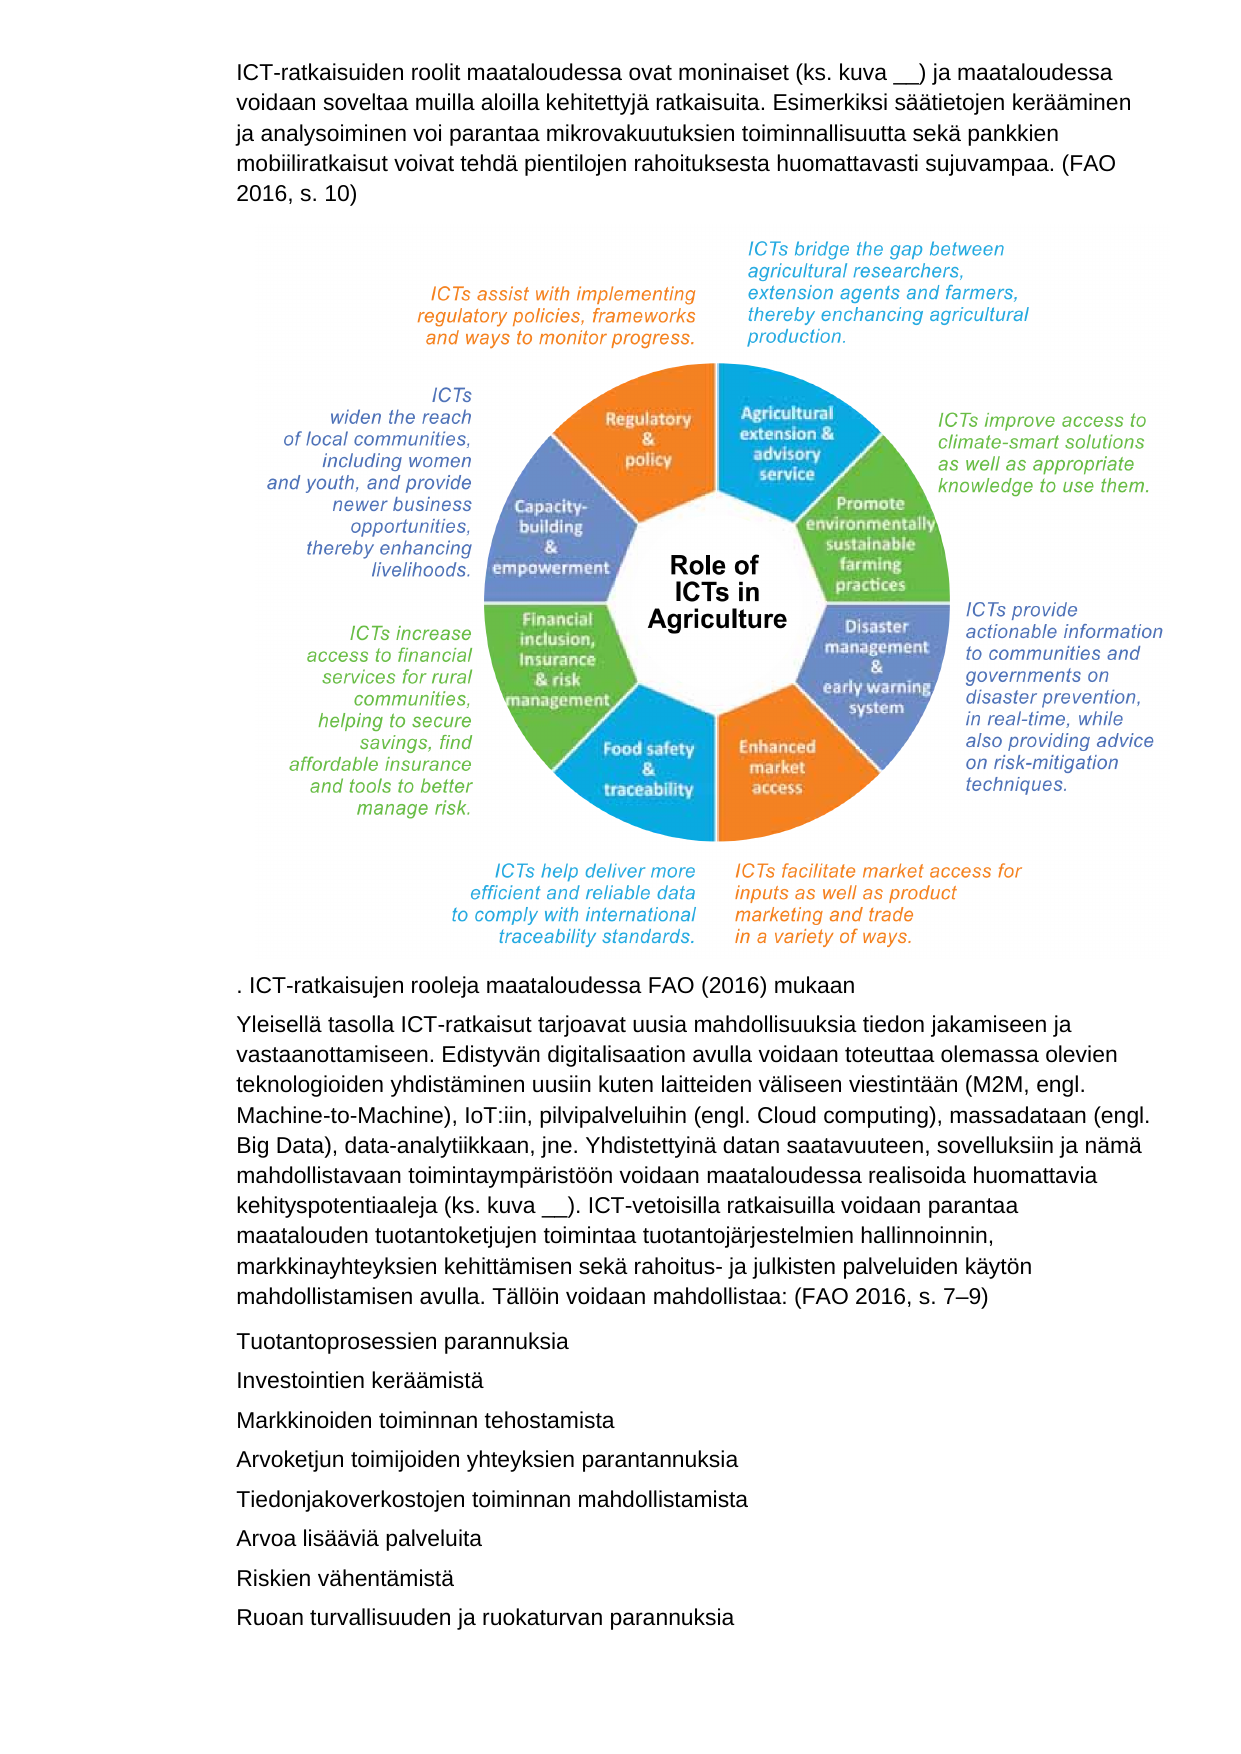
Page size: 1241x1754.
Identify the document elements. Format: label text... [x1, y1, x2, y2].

text Yleisellä tasolla ICT-ratkaisut tarjoavat uusia mahdollisuuksia tiedon jakamiseen ja vastaanottamiseen. Edistyvän digitalisaation avulla voidaan toteuttaa olemassa olevien teknologioiden yhdistäminen uusiin kuten laitteiden väliseen viestintään (M2M, engl. Machine-to-Machine), IoT:iin, pilvipalveluihin (engl. Cloud computing), massadataan (engl. Big Data), data-analytiikkaan, jne. Yhdistettyinä datan saatavuuteen, sovelluksiin ja nämä mahdollistavaan toimintaympäristöön voidaan maataloudessa realisoida huomattavia kehityspotentiaaleja (ks. kuva __). ICT-vetoisilla ratkaisuilla voidaan parantaa maatalouden tuotantoketjujen toimintaa tuotantojärjestelmien hallinnoinnin, markkinayhteyksien kehittämisen sekä rahoitus- ja julkisten palveluiden käytön mahdollistamisen avulla. Tällöin voidaan mahdollistaa: (FAO 2016, s. 7–9) [236, 1011, 1152, 1309]
picture [255, 224, 1171, 959]
text ICT-ratkaisuiden roolit maataloudessa ovat moninaiset (ks. kuva __) ja maataloudessa voidaan soveltaa muilla aloilla kehitettyjä ratkaisuita. Esimerkiksi säätietojen kerääminen ja analysoiminen voi parantaa mikrovakuutuksien toiminnallisuutta sekä pankkien mobiiliratkaisut voivat tehdä pientilojen rahoituksesta huomattavasti sujuvampaa. (FAO 2016, s. 10) [236, 59, 1152, 206]
